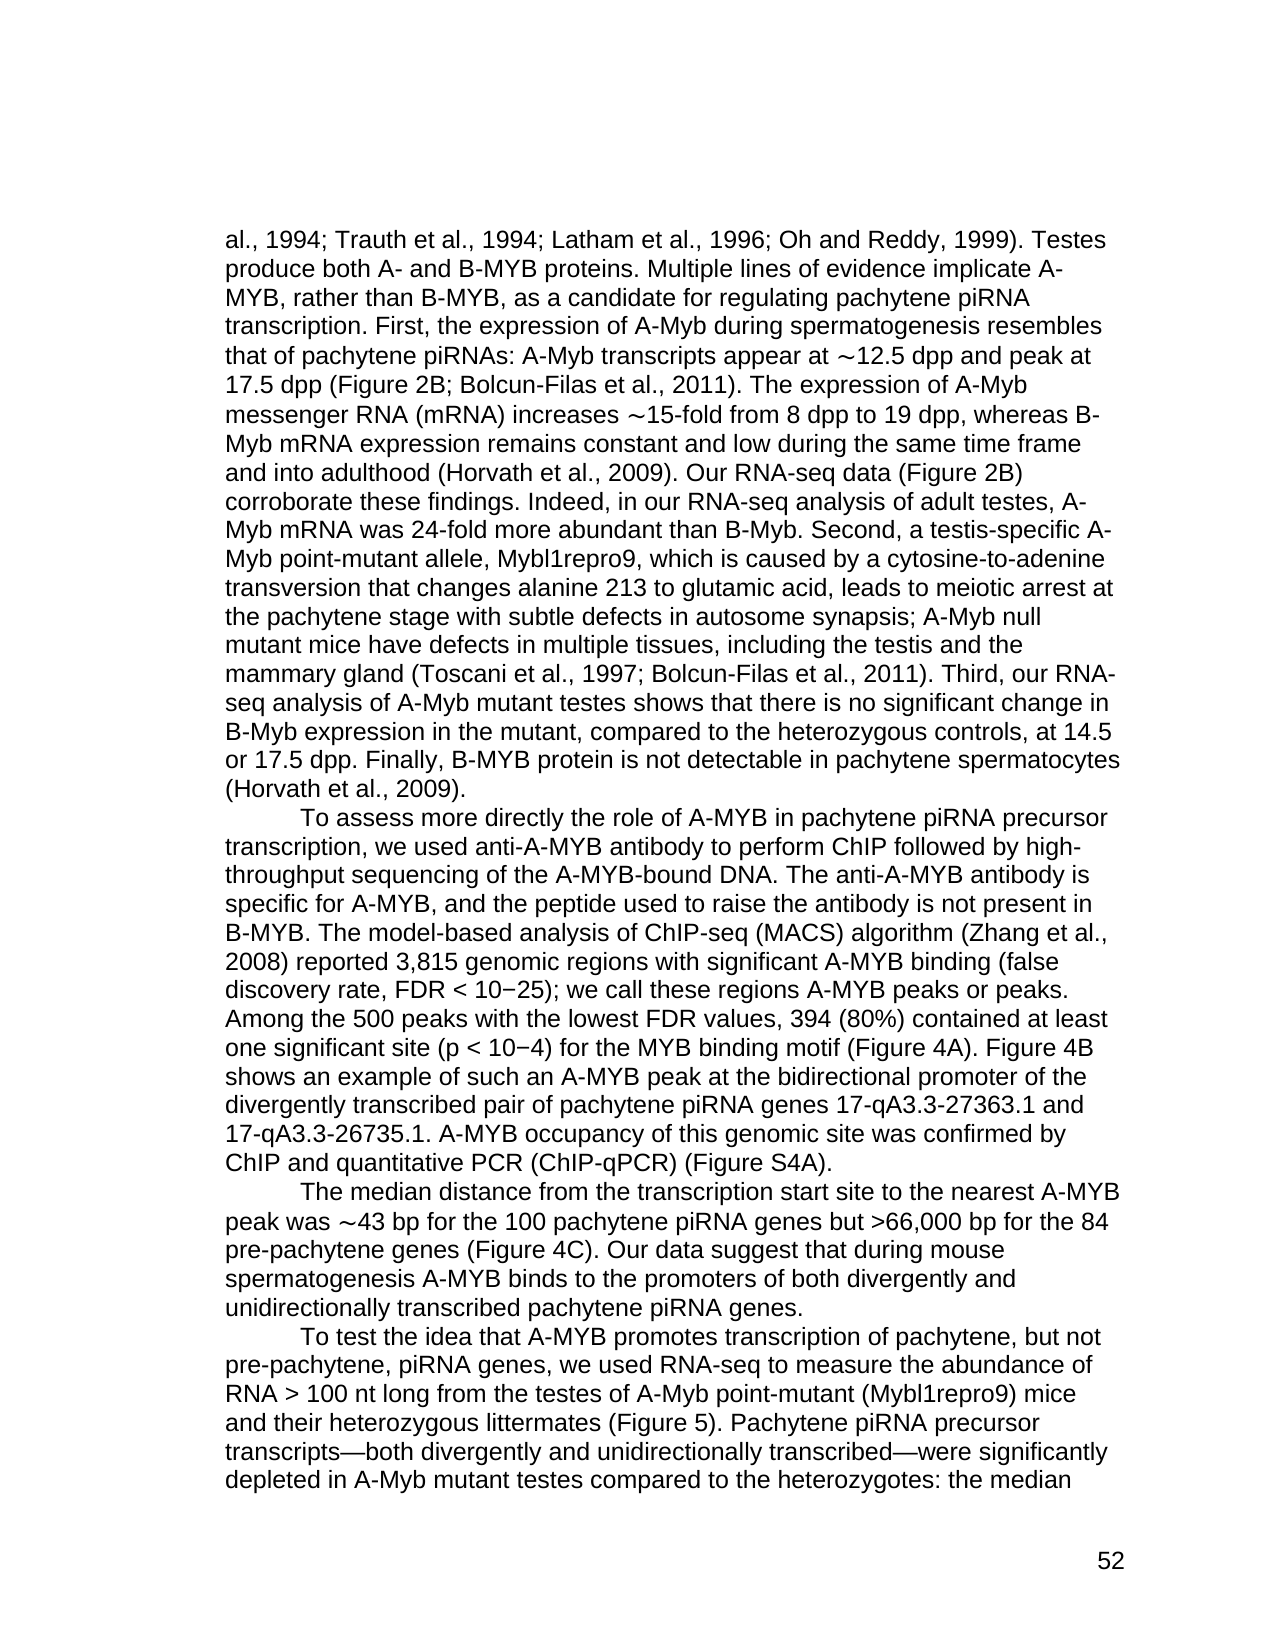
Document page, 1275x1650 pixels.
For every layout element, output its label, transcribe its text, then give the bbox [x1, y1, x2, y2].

text To assess more directly the role of A-MYB in pachytene piRNA precursor transcription, we used anti-A-MYB antibody to perform ChIP followed by high-throughput sequencing of the A-MYB-bound DNA. The anti-A-MYB antibody is specific for A-MYB, and the peptide used to raise the antibody is not present in B-MYB. The model-based analysis of ChIP-seq (MACS) algorithm (Zhang et al., 2008) reported 3,815 genomic regions with significant A-MYB binding (false discovery rate, FDR < 10−25); we call these regions A-MYB peaks or peaks. Among the 500 peaks with the lowest FDR values, 394 (80%) contained at least one significant site (p < 10−4) for the MYB binding motif (Figure 4A). Figure 4B shows an example of such an A-MYB peak at the bidirectional promoter of the divergently transcribed pair of pachytene piRNA genes 17-qA3.3-27363.1 and 17-qA3.3-26735.1. A-MYB occupancy of this genomic site was confirmed by ChIP and quantitative PCR (ChIP-qPCR) (Figure S4A). [225, 803, 1125, 1176]
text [225, 225, 1125, 803]
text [225, 1322, 1125, 1494]
text The median distance from the transcription start site to the nearest A-MYB peak was ∼43 bp for the 100 pachytene piRNA genes but >66,000 bp for the 84 pre-pachytene genes (Figure 4C). Our data suggest that during mouse spermatogenesis A-MYB binds to the promoters of both divergently and unidirectionally transcribed pachytene piRNA genes. [225, 1176, 1125, 1322]
